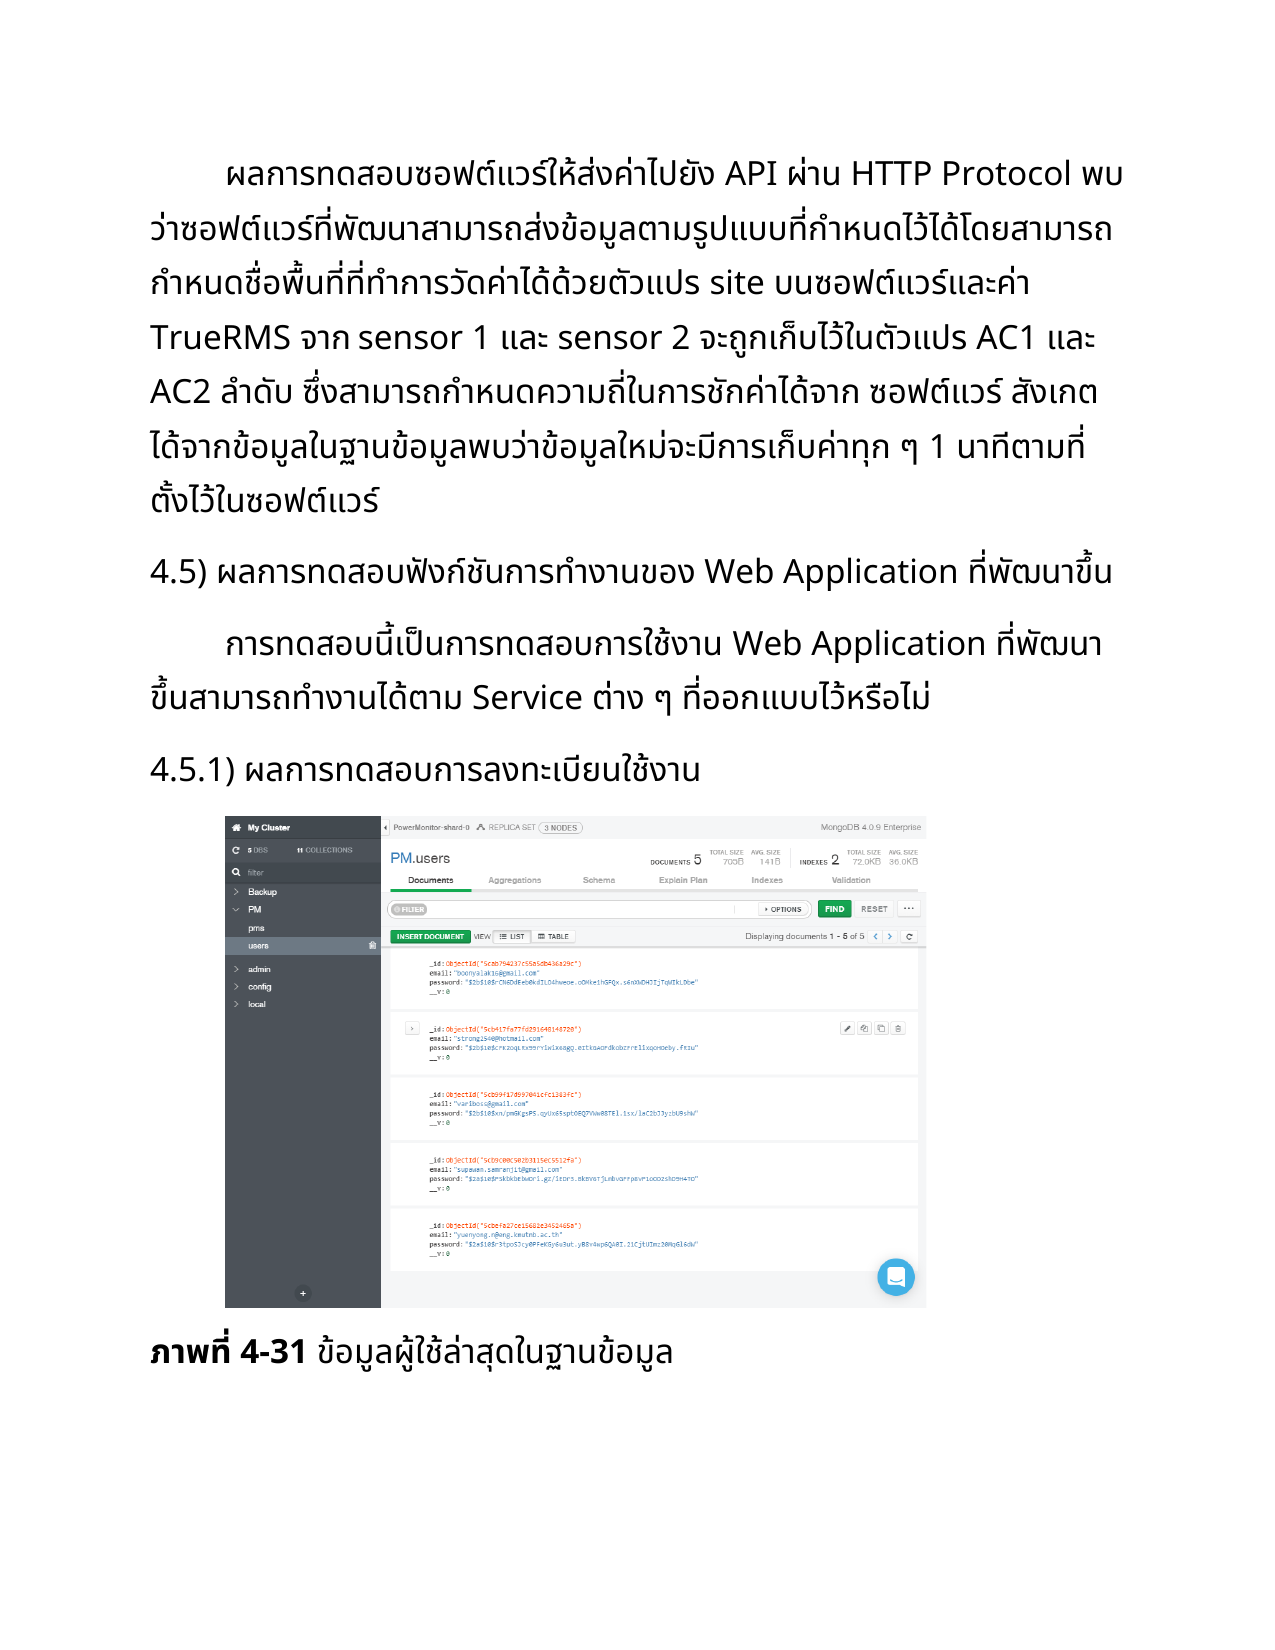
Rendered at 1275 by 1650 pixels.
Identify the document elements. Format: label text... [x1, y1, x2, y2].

text ผลการทดสอบซอฟต์แวร์ให้ส่งค่าไปยัง API ผ่าน HTTP Protocol พบว่าซอฟต์แวร์ที่พัฒนาสามารถส่งข้อมูลตามรูปแบบที่กำหนดไว้ได้โดยสามารถกำหนดชื่อพื้นที่ที่ทำการวัดค่าได้ด้วยตัวแปร site บนซอฟต์แวร์และค่า TrueRMS จากsensor 1 และ sensor 2 จะถูกเก็บไว้ในตัวแปร AC1 และ AC2 ลำดับ ซึ่งสามารถกำหนดความถี่ในการชักค่าได้จาก ซอฟต์แวร์ สังเกตได้จากข้อมูลในฐานข้อมูลพบว่าข้อมูลใหม่จะมีการเก็บค่าทุก ๆ 1 นาทีตามที่ตั้งไว้ในซอฟต์แวร์ [150, 150, 1125, 528]
text การทดสอบนี้เป็นการทดสอบการใช้งาน Web Application ที่พัฒนาขึ้นสามารถทำงานได้ตาม Service ต่าง ๆ ที่ออกแบบไว้หรือไม่ [150, 619, 1125, 725]
picture [225, 816, 927, 1308]
text 4.5) ผลการทดสอบฟังก์ชันการทำงานของ Web Application ที่พัฒนาขึ้น [150, 548, 1125, 599]
text 4.5.1) ผลการทดสอบการลงทะเบียนใช้งาน [150, 745, 1125, 796]
text ภาพที่ 4-31 ข้อมูลผู้ใช้ล่าสุดในฐานข้อมูล [150, 1328, 1125, 1378]
